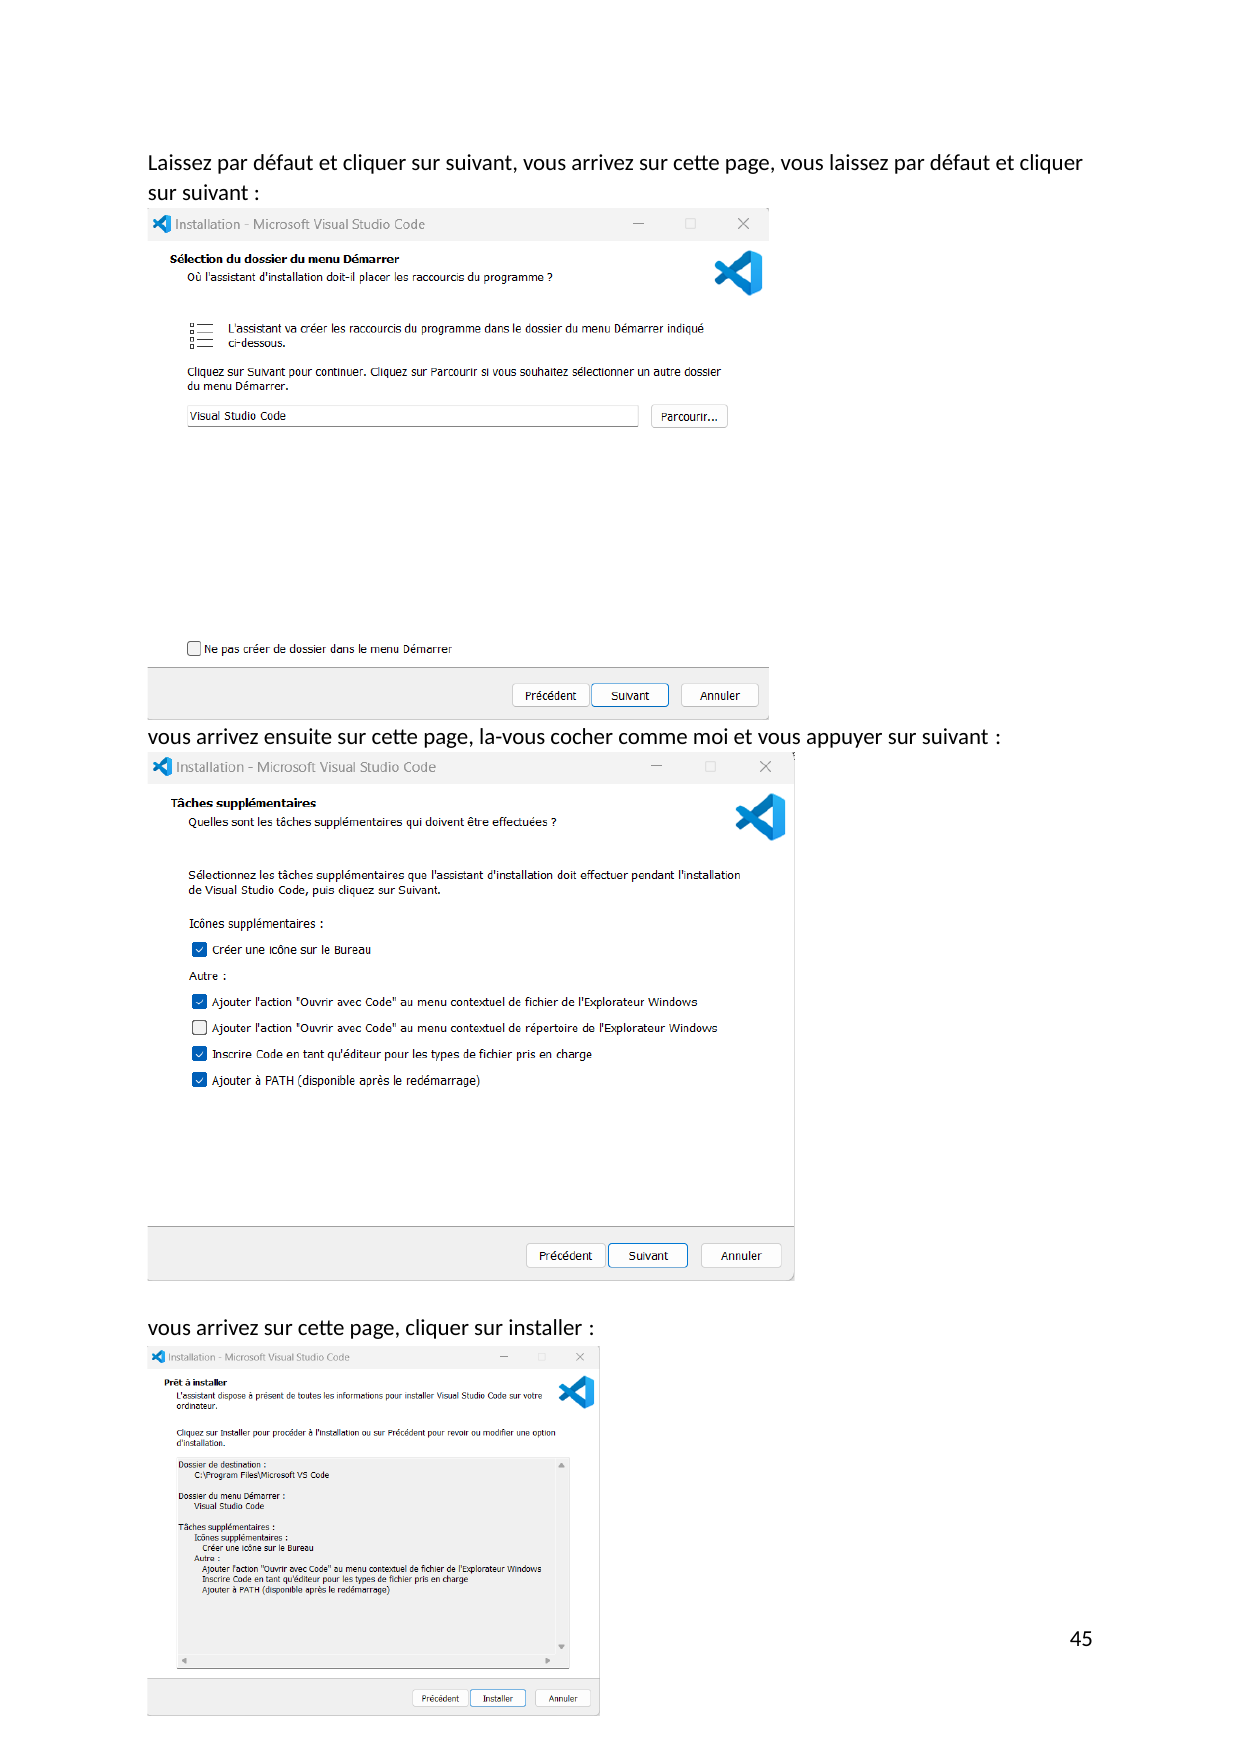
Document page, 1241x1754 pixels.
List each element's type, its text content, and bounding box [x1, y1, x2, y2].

picture [147, 1346, 600, 1716]
picture [147, 752, 795, 1281]
picture [147, 208, 769, 720]
